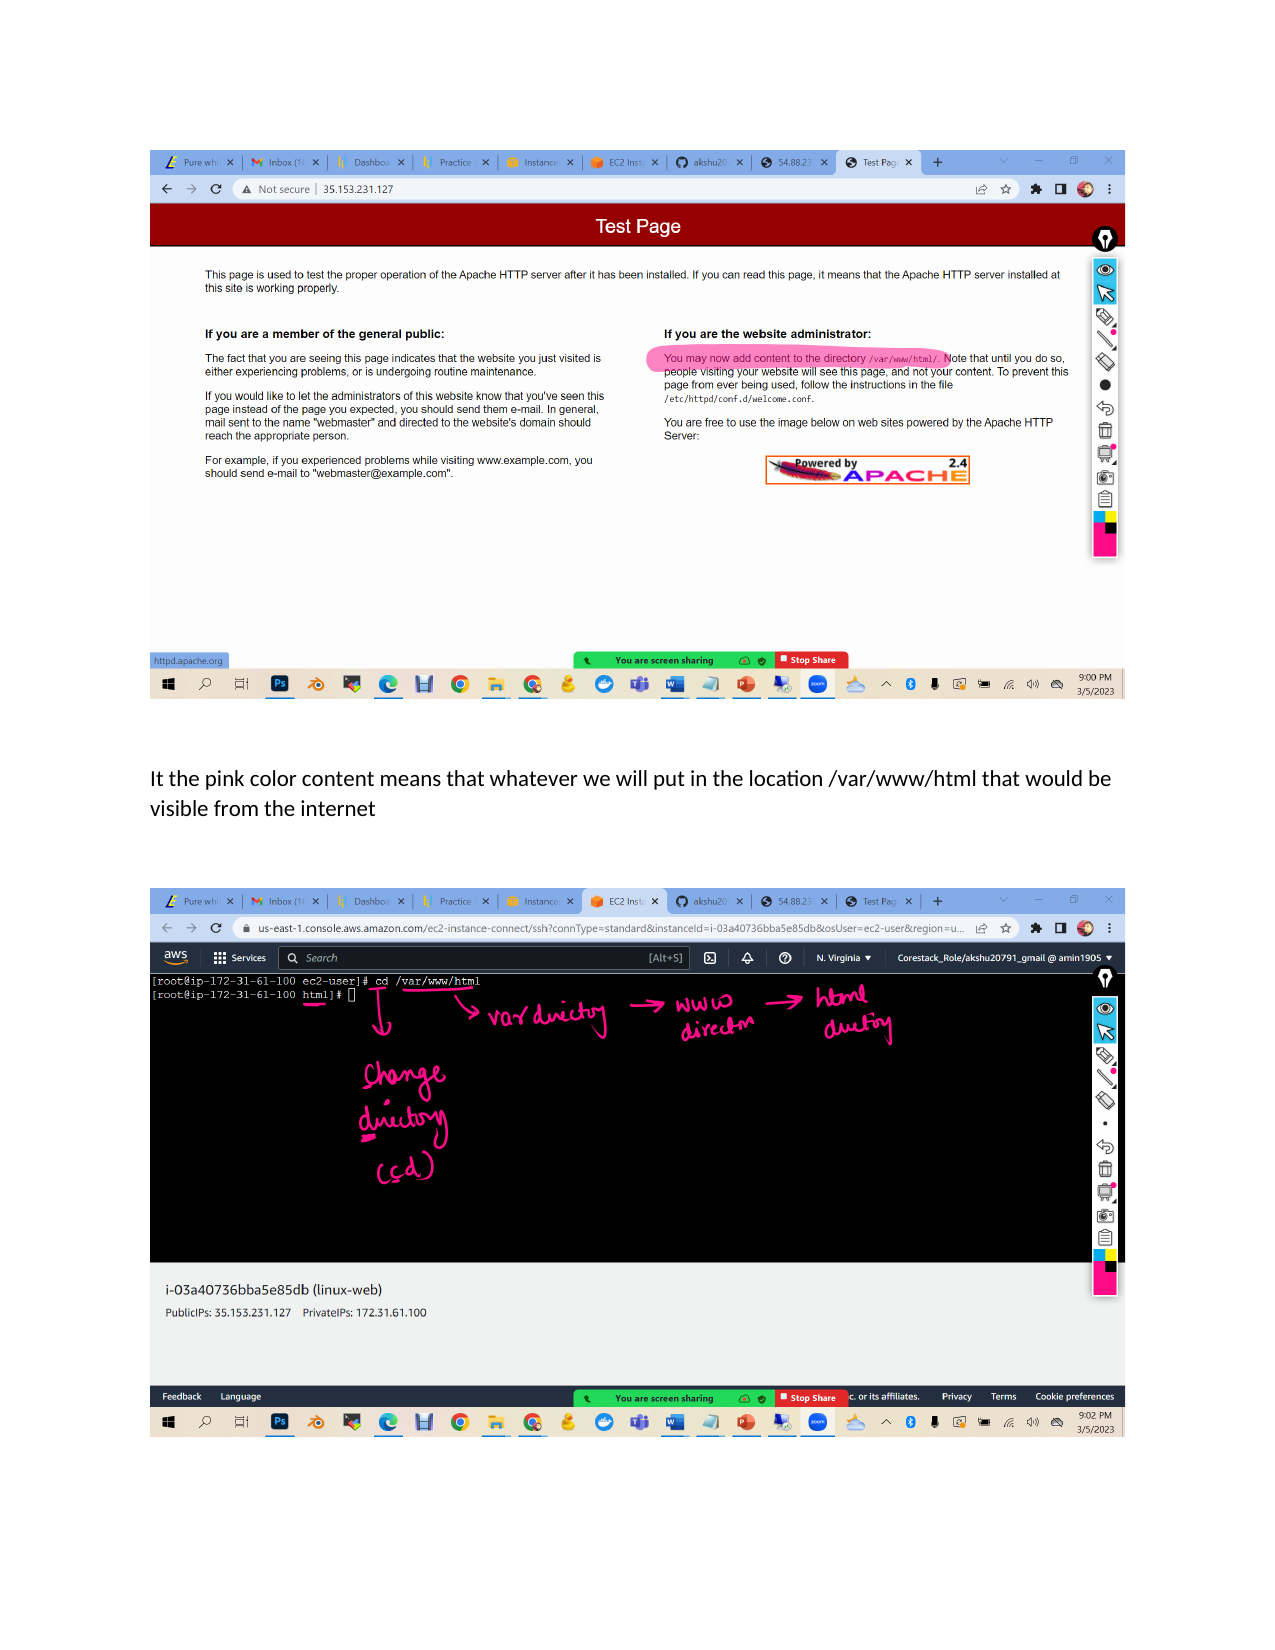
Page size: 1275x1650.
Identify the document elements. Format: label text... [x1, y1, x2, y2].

picture [150, 888, 1125, 1437]
text It the pink color content means that whatever we will put in the location /var/www/html that would be visible from the internet [150, 764, 1125, 822]
picture [150, 150, 1125, 699]
